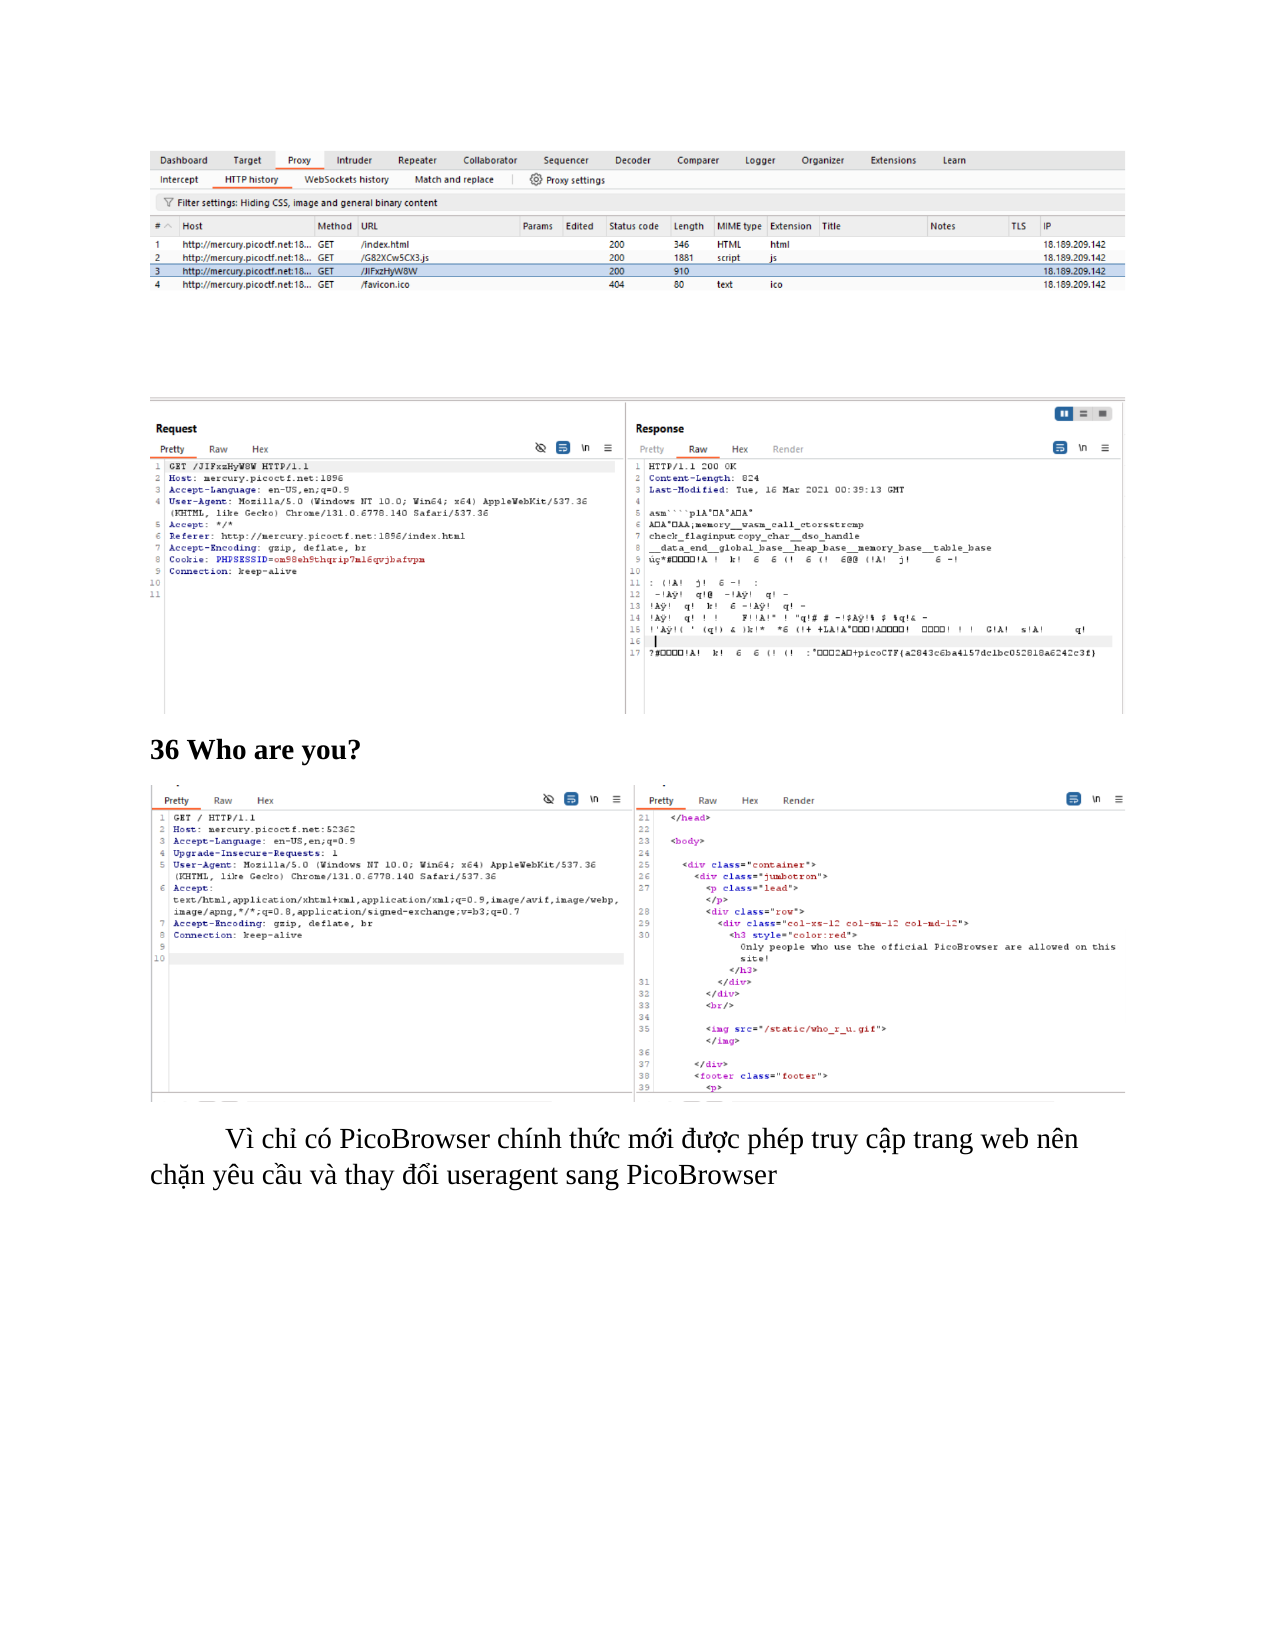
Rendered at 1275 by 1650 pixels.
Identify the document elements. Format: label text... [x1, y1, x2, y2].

picture [150, 150, 1125, 714]
picture [150, 785, 1125, 1102]
text Vì chỉ có PicoBrowser chính thức mới được phép truy cập trang web nên chặn yêu cầu và thay đổi useragent sang PicoBrowser [150, 1121, 1125, 1191]
text 36 Who are you? [150, 732, 1125, 766]
